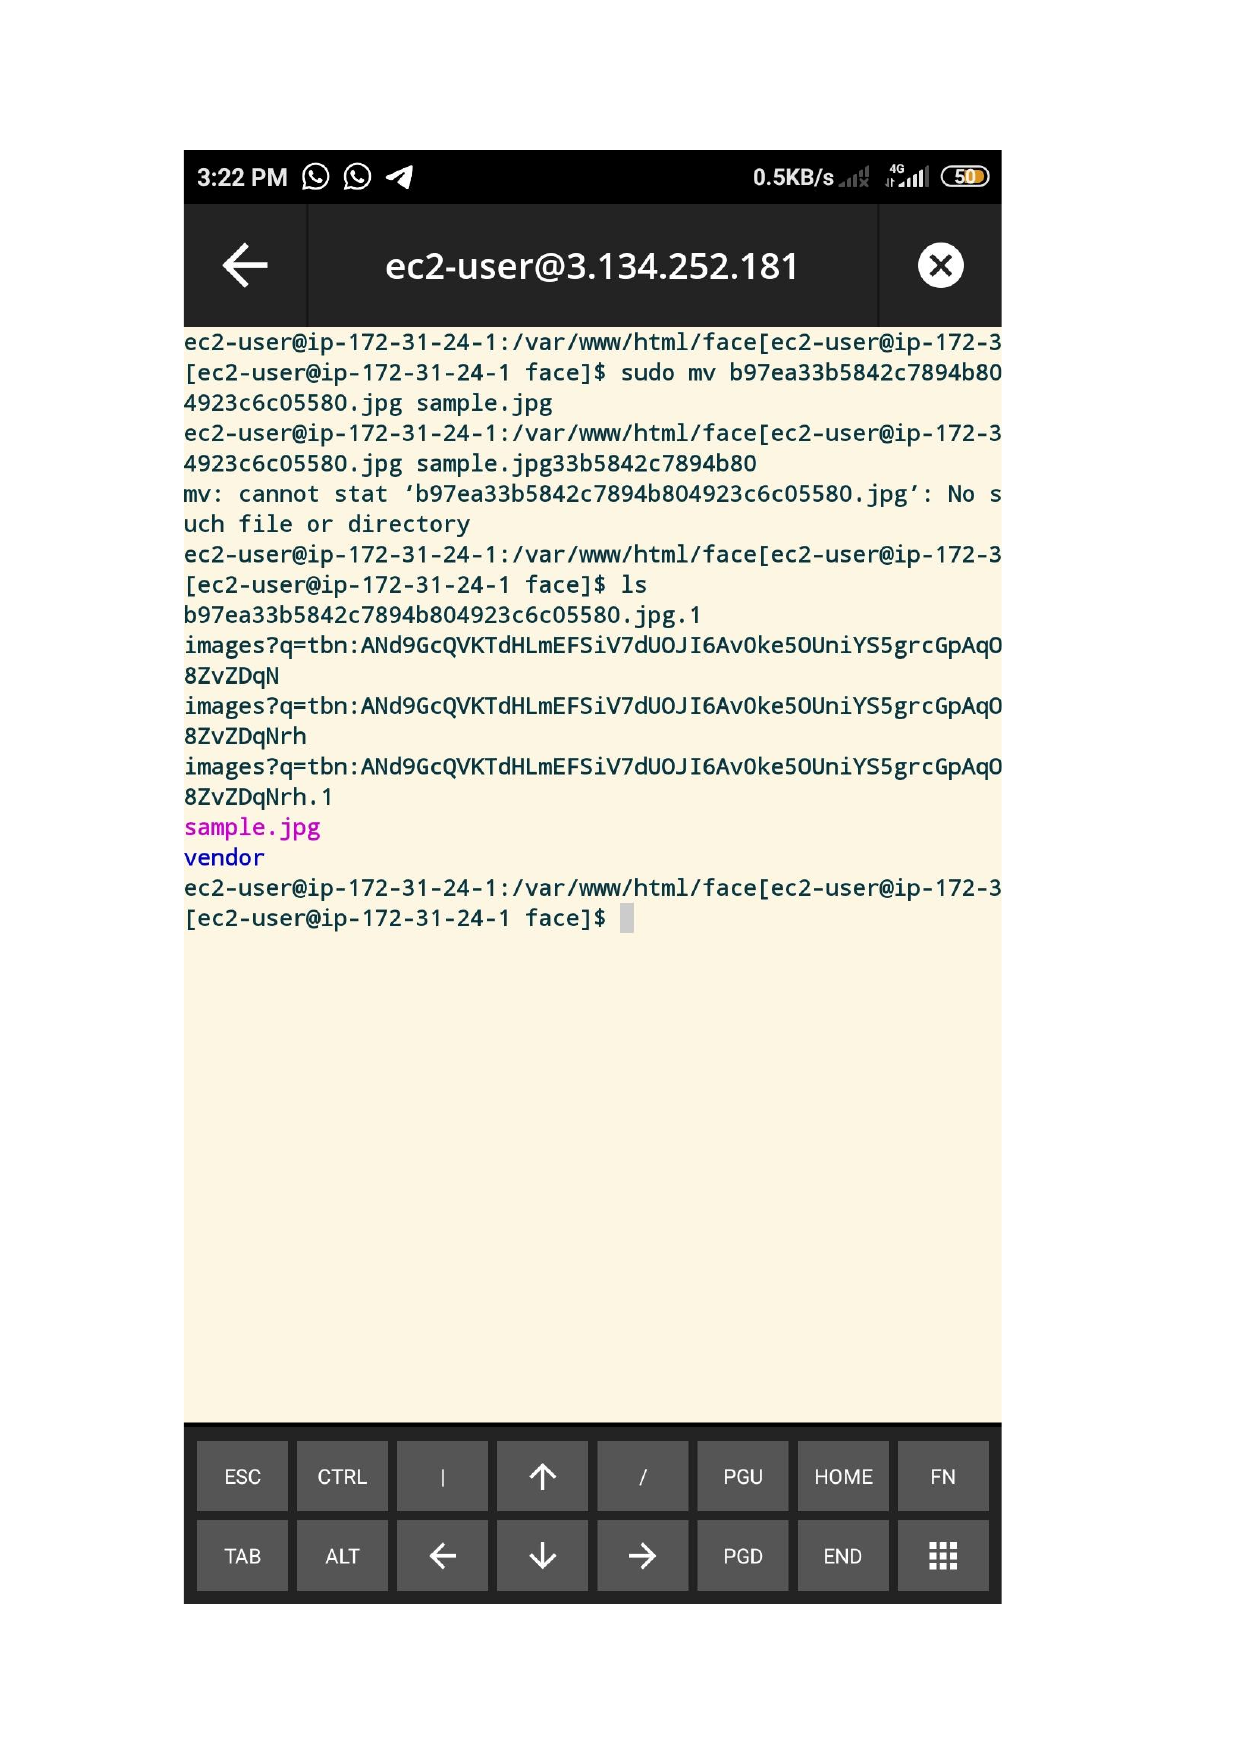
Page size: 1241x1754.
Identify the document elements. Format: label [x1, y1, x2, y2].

picture [183, 150, 1002, 1604]
